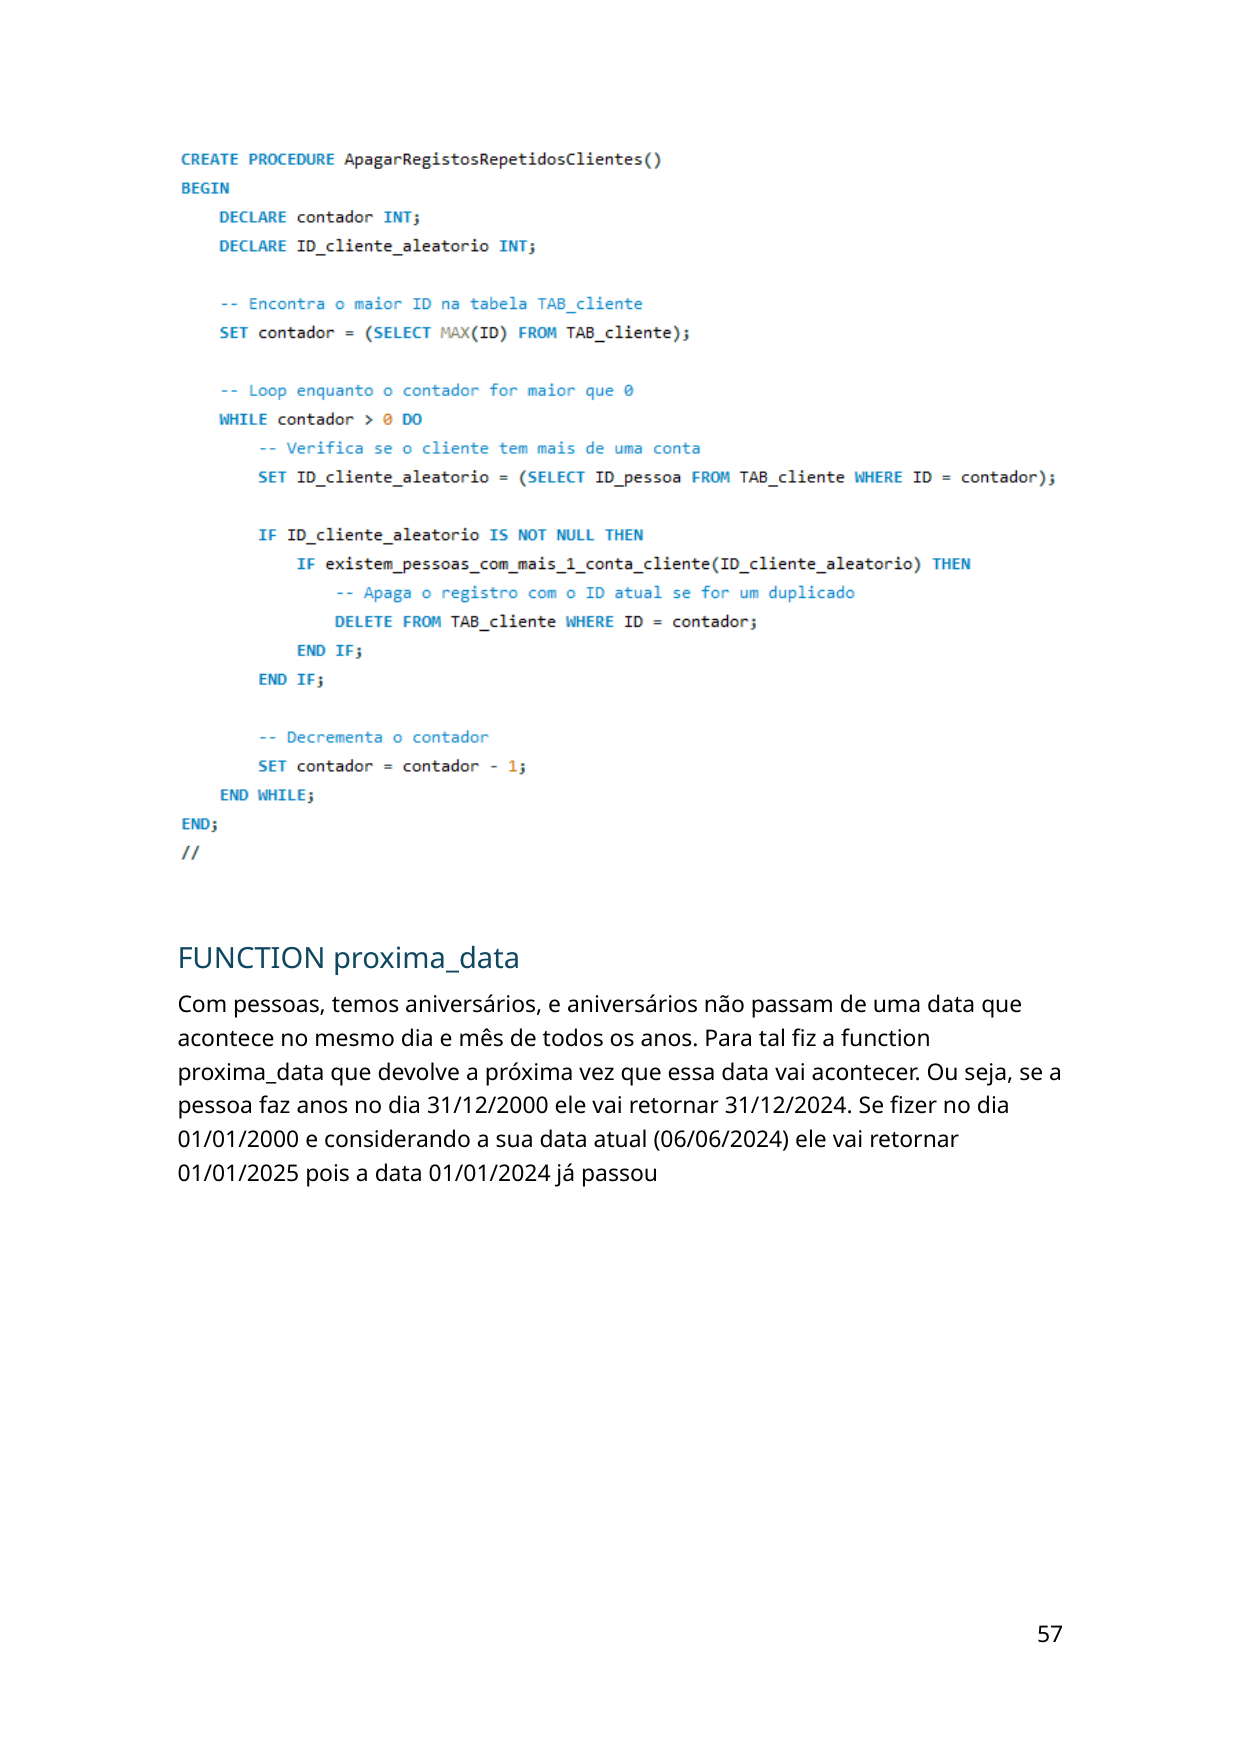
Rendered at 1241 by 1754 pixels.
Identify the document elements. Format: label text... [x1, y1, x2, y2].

picture [177, 147, 1063, 868]
text Com pessoas, temos aniversários, e aniversários não passam de uma data que acontece no mesmo dia e mês de todos os anos. Para tal fiz a function proxima_data que devolve a próxima vez que essa data vai acontecer. Ou seja, se a pessoa faz anos no dia 31/12/2000 ele vai retornar 31/12/2024. Se fizer no dia 01/01/2000 e considerando a sua data atual (06/06/2024) ele vai retornar 01/01/2025 pois a data 01/01/2024 já passou [177, 988, 1063, 1188]
subtitle FUNCTION proxima_data [177, 937, 1063, 977]
